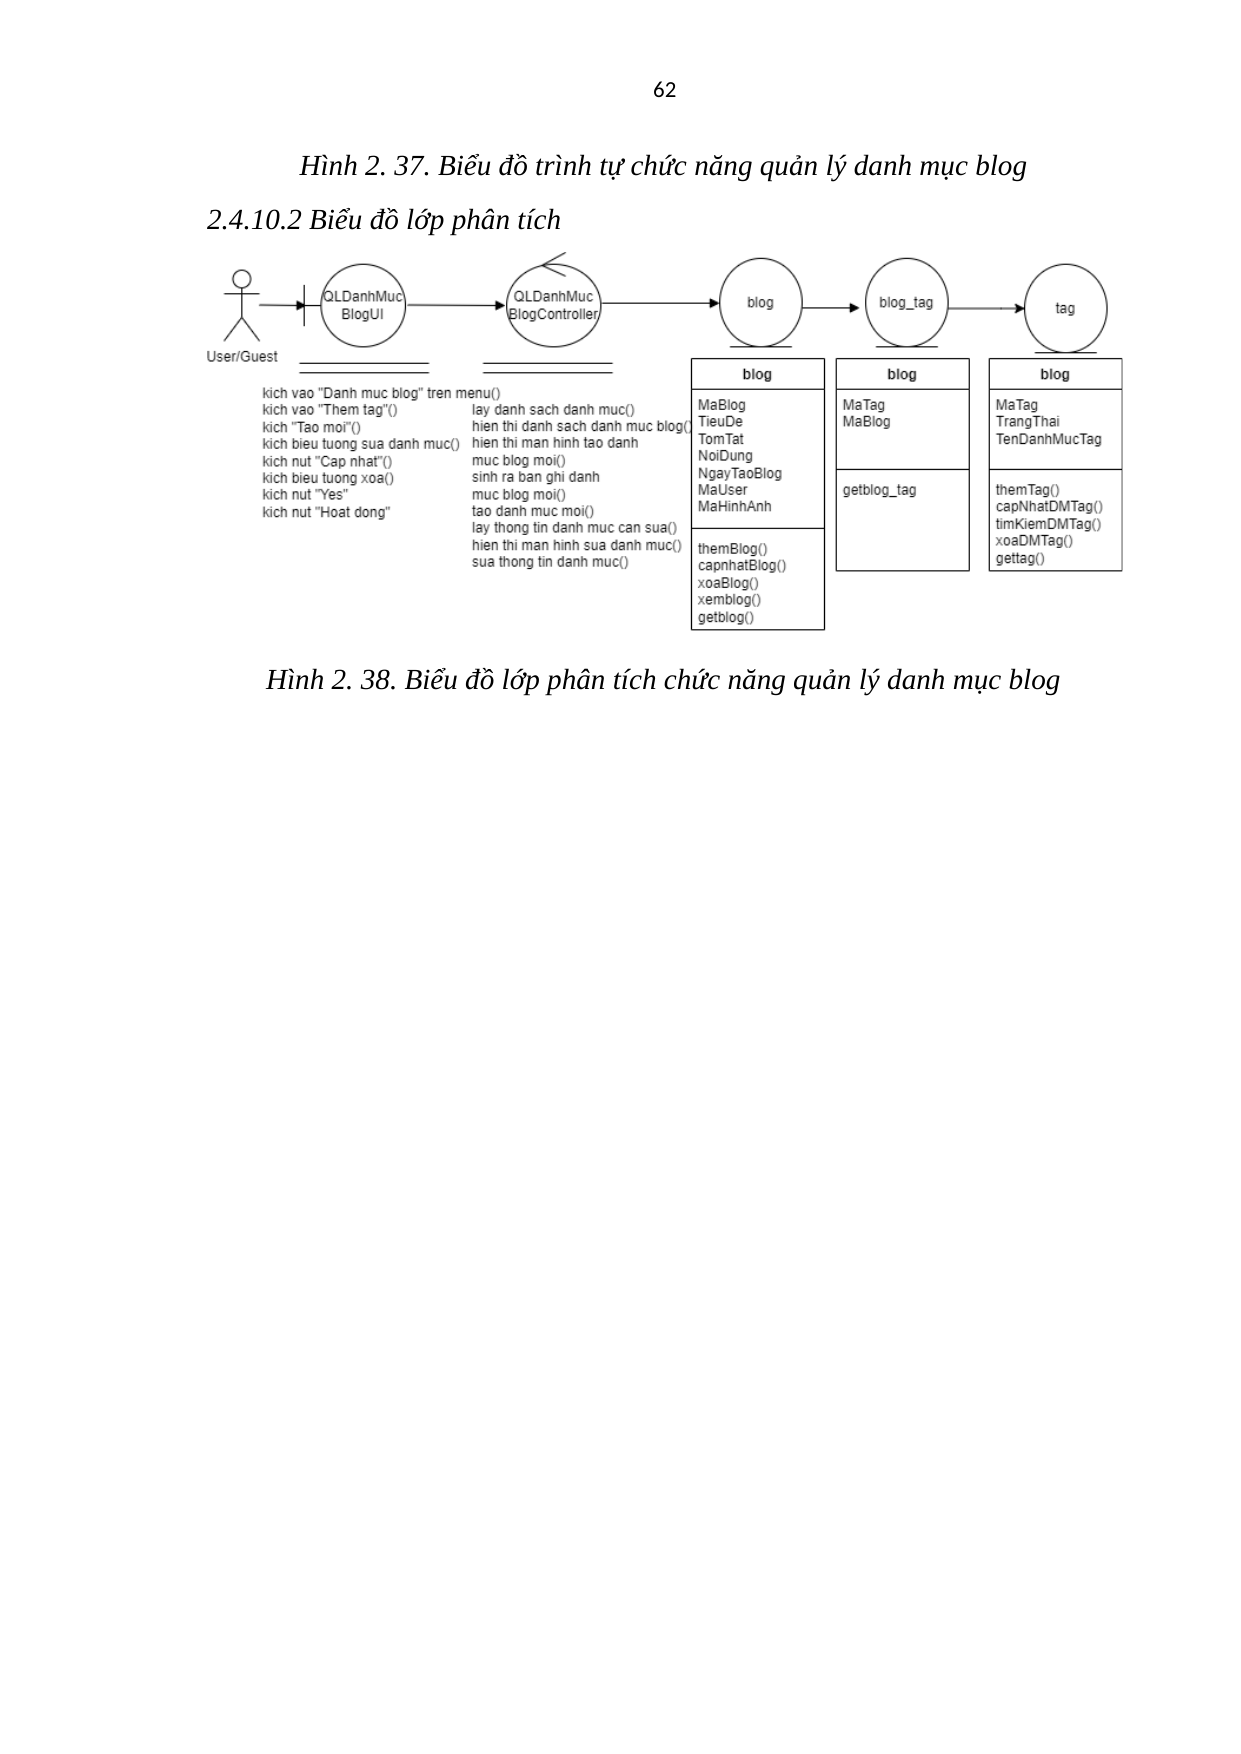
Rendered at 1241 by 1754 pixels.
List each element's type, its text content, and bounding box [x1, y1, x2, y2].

text Hình 2. 38. Biểu đồ lớp phân tích chức năng quản lý danh mục blog [207, 662, 1122, 696]
subtitle 2.4.10.2 Biểu đồ lớp phân tích [207, 202, 1122, 236]
text Hình 2. 37. Biểu đồ trình tự chức năng quản lý danh mục blog [207, 148, 1122, 181]
picture [206, 252, 1123, 634]
